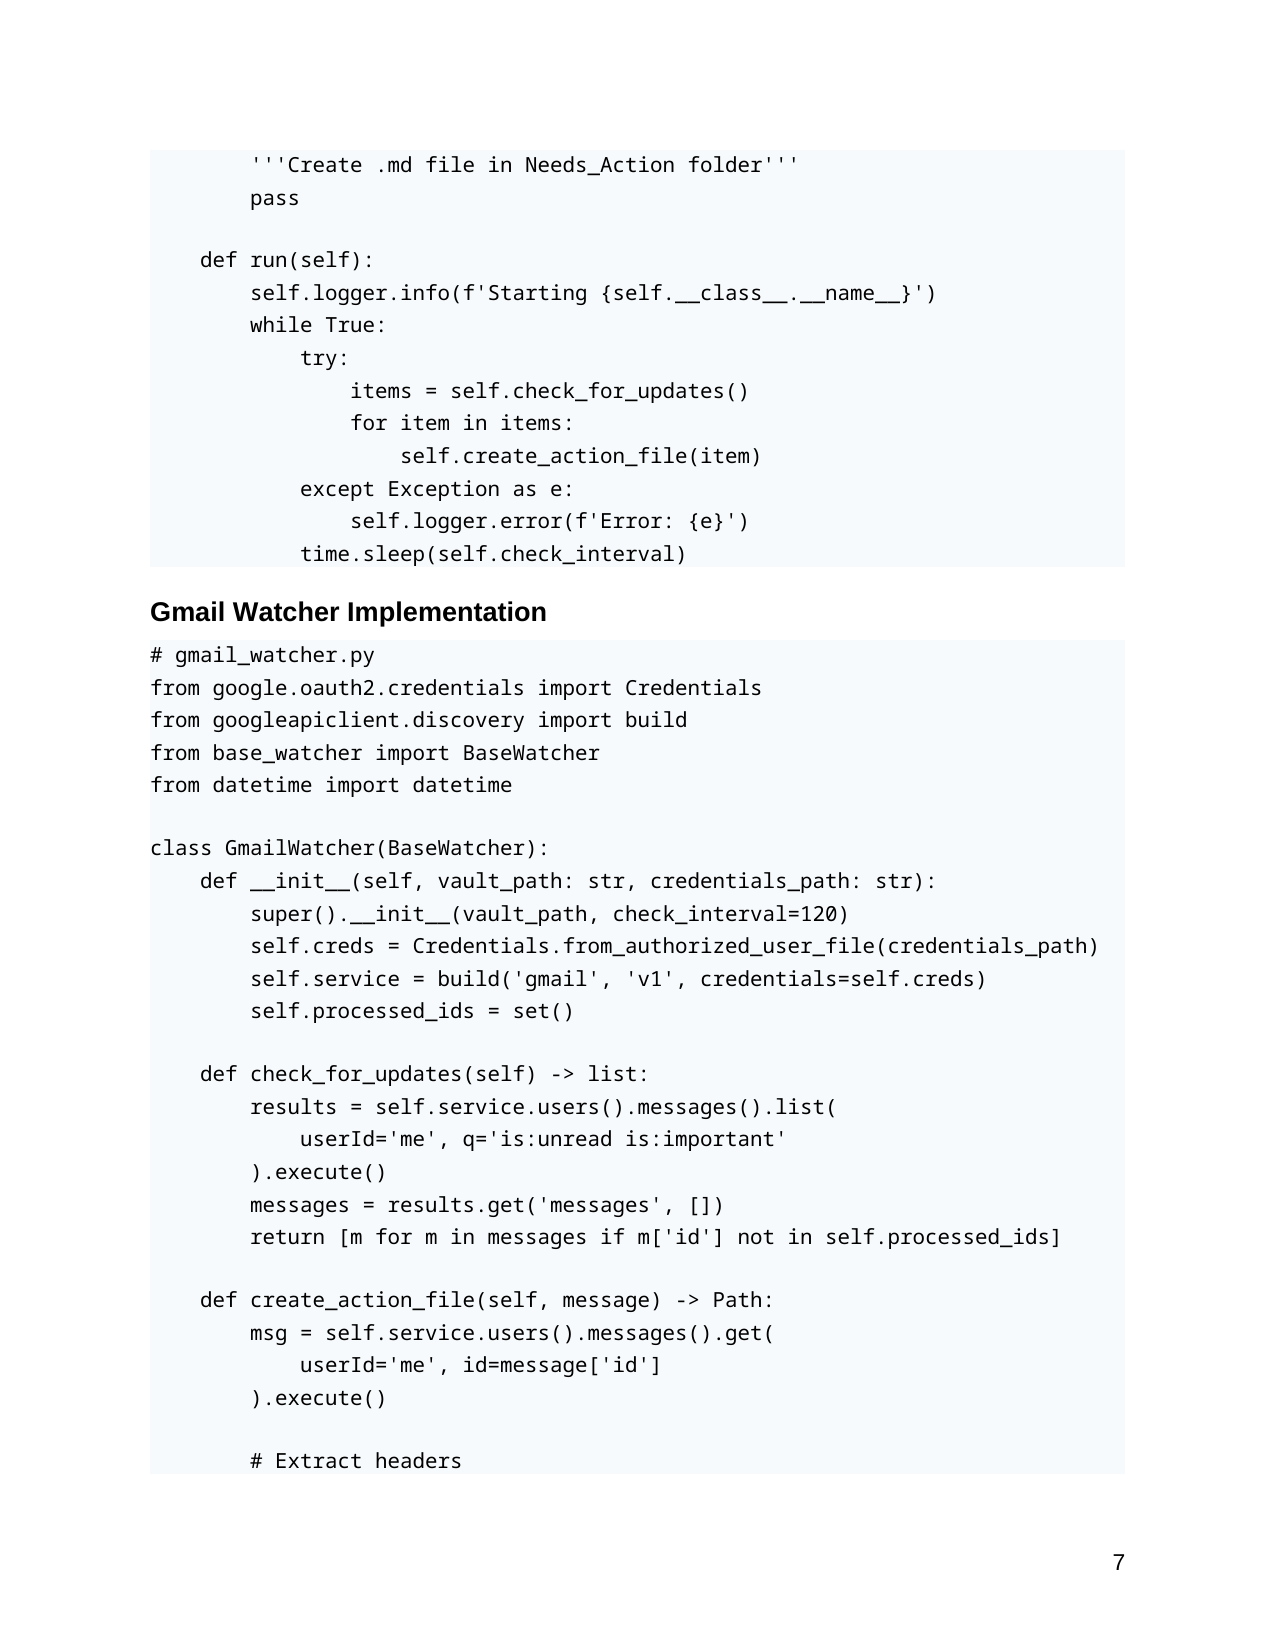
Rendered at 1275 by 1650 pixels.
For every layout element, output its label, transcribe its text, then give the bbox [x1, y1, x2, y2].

text ).execute() [150, 1383, 1125, 1411]
text self.create_action_file(item) [150, 441, 1125, 469]
text msg = self.service.users().messages().get( [150, 1318, 1125, 1346]
text # gmail_watcher.py [150, 640, 1125, 669]
text def check_for_updates(self) -> list: [150, 1059, 1125, 1088]
text self.logger.error(f'Error: {e}') [150, 506, 1125, 535]
text from google.oauth2.credentials import Credentials [150, 673, 1125, 701]
text results = self.service.users().messages().list( [150, 1092, 1125, 1120]
text messages = results.get('messages', []) [150, 1190, 1125, 1218]
text return [m for m in messages if m['id'] not in self.processed_ids] [150, 1222, 1125, 1251]
text except Exception as e: [150, 474, 1125, 502]
text super().__init__(vault_path, check_interval=120) [150, 899, 1125, 927]
text '''Create .md file in Needs_Action folder''' [150, 150, 1125, 178]
text items = self.check_for_updates() [150, 376, 1125, 404]
text from datetime import datetime [150, 771, 1125, 799]
text for item in items: [150, 408, 1125, 437]
text # Extract headers [150, 1446, 1125, 1474]
text self.logger.info(f'Starting {self.__class__.__name__}') [150, 278, 1125, 306]
text userId='me', id=message['id'] [150, 1350, 1125, 1379]
text def run(self): [150, 245, 1125, 274]
text while True: [150, 311, 1125, 339]
text def __init__(self, vault_path: str, credentials_path: str): [150, 866, 1125, 894]
text self.processed_ids = set() [150, 996, 1125, 1025]
text from googleapiclient.discovery import build [150, 705, 1125, 734]
text time.sleep(self.check_interval) [150, 539, 1125, 567]
text userId='me', q='is:unread is:important' [150, 1124, 1125, 1153]
text self.service = build('gmail', 'v1', credentials=self.creds) [150, 964, 1125, 992]
text ).execute() [150, 1157, 1125, 1186]
text from base_watcher import BaseWatcher [150, 738, 1125, 766]
text self.creds = Credentials.from_authorized_user_file(credentials_path) [150, 931, 1125, 960]
subtitle Gmail Watcher Implementation [150, 596, 1125, 628]
text class GmailWatcher(BaseWatcher): [150, 833, 1125, 862]
text pass [150, 183, 1125, 211]
text def create_action_file(self, message) -> Path: [150, 1285, 1125, 1313]
text try: [150, 343, 1125, 372]
